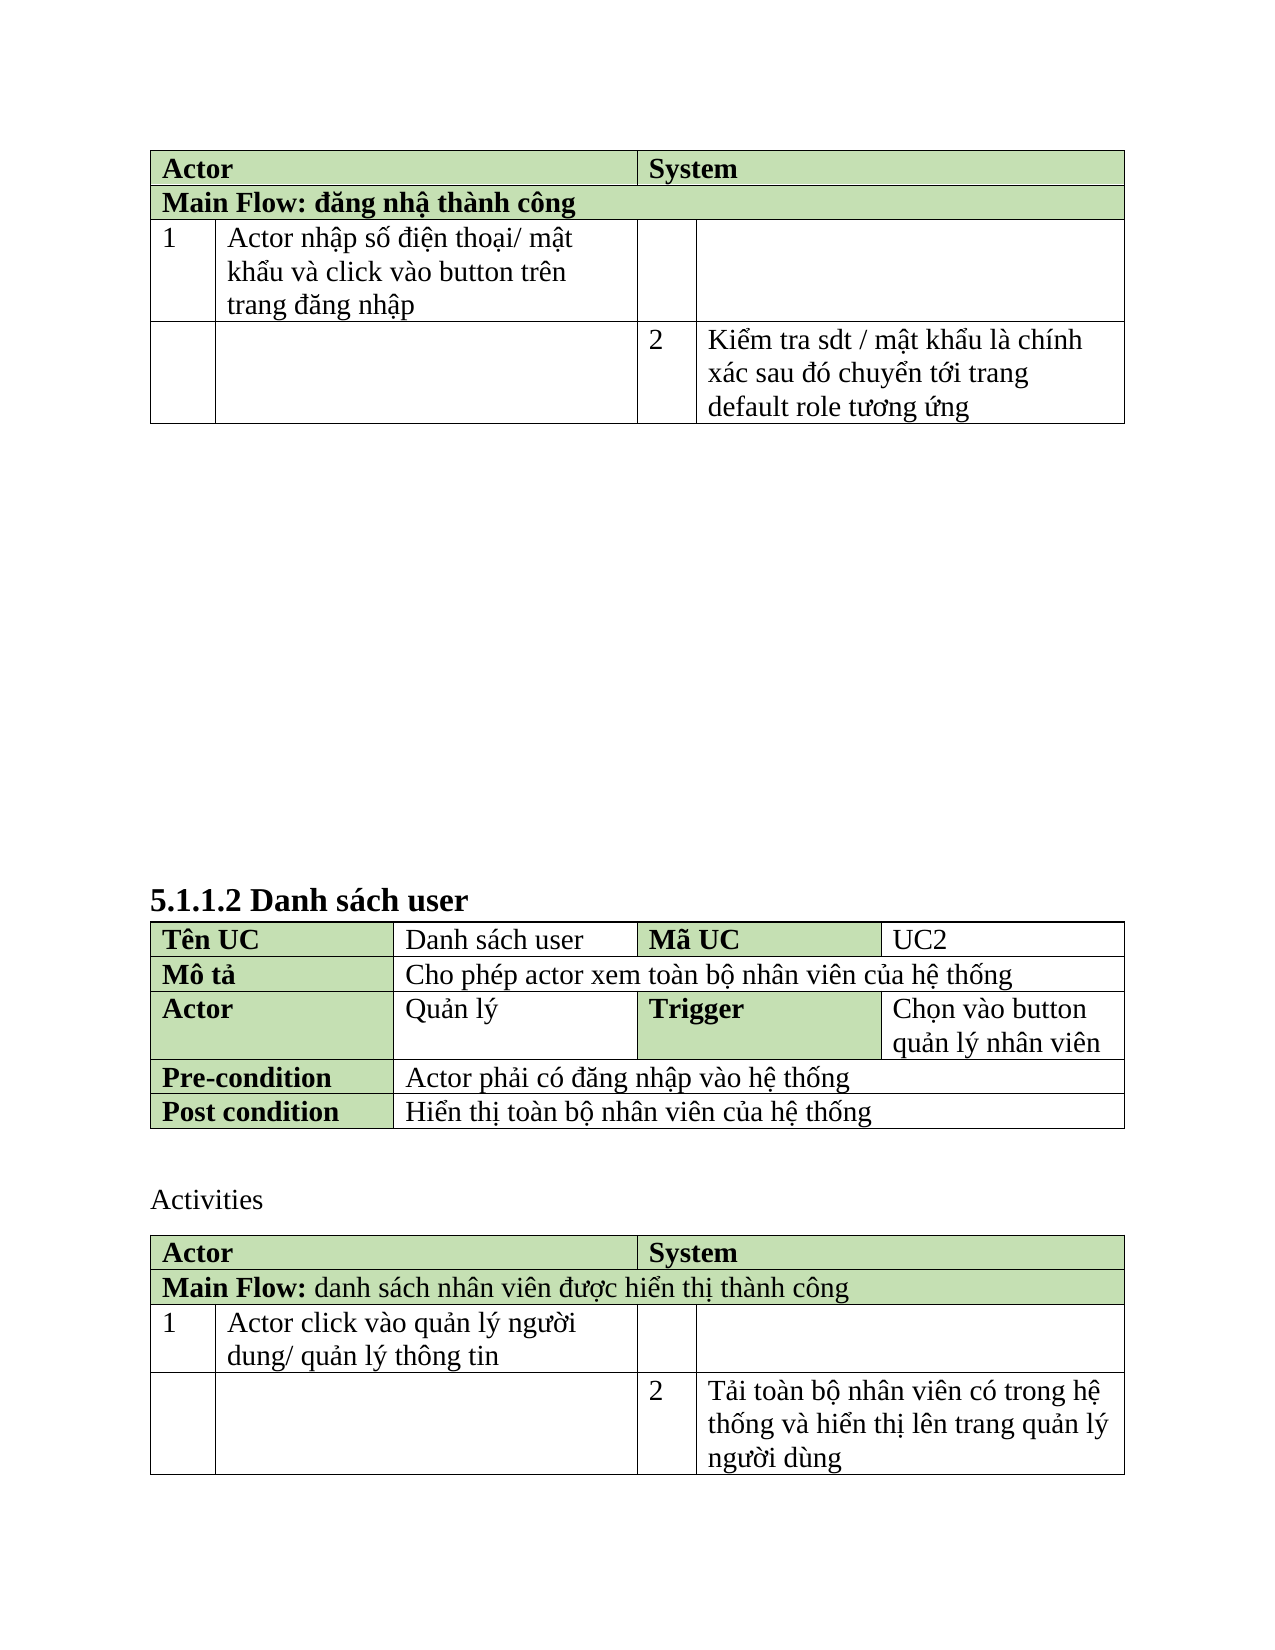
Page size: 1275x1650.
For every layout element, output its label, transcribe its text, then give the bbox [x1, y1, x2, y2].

table_cell Pre-condition [151, 1060, 393, 1093]
table_cell Tải toàn bộ nhân viên có trong hệ thống và hiển thị lên trang quản lý người dùng [697, 1373, 1124, 1473]
table_header Tên UC [151, 923, 393, 956]
table_cell [151, 1373, 215, 1473]
table_cell [697, 220, 1124, 321]
table_cell 2 [638, 322, 696, 422]
table_cell [151, 322, 215, 422]
table_header System [638, 1236, 1124, 1269]
table_header Actor [151, 151, 637, 184]
table_cell Mô tả [151, 957, 393, 991]
table_cell [638, 1305, 696, 1372]
table_header UC2 [882, 923, 1124, 956]
table_cell Actor nhập số điện thoại/ mật khẩu và click vào button trên trang đăng nhập [216, 220, 637, 321]
table_cell 2 [638, 1373, 696, 1473]
table_cell Hiển thị toàn bộ nhân viên của hệ thống [394, 1094, 1124, 1128]
text Activities [150, 1182, 1125, 1215]
table_cell [697, 1305, 1124, 1372]
table_cell Actor [151, 992, 393, 1059]
table_cell [638, 220, 696, 321]
table_header Danh sách user [394, 923, 637, 956]
table_cell Actor click vào quản lý người dung/ quản lý thông tin [216, 1305, 637, 1372]
table_cell Post condition [151, 1094, 393, 1128]
table_cell 1 [151, 1305, 215, 1372]
table_cell Actor phải có đăng nhập vào hệ thống [394, 1060, 1124, 1093]
table_cell Quản lý [394, 992, 637, 1059]
table_cell Main Flow: đăng nhậ thành công [151, 186, 1124, 219]
table_cell Cho phép actor xem toàn bộ nhân viên của hệ thống [394, 957, 1124, 991]
table_cell Chọn vào button quản lý nhân viên [882, 992, 1124, 1059]
table_cell [216, 322, 637, 422]
table_cell Kiểm tra sdt / mật khẩu là chính xác sau đó chuyển tới trang default role tương ứng [697, 322, 1124, 422]
table_header Mã UC [638, 923, 881, 956]
subtitle 5.1.1.2 Danh sách user [150, 880, 1125, 918]
table_cell Main Flow: danh sách nhân viên được hiển thị thành công [151, 1270, 1124, 1304]
table_header System [638, 151, 1124, 184]
table_header Actor [151, 1236, 637, 1269]
table_cell [216, 1373, 637, 1473]
table_cell 1 [151, 220, 215, 321]
table_cell Trigger [638, 992, 881, 1059]
